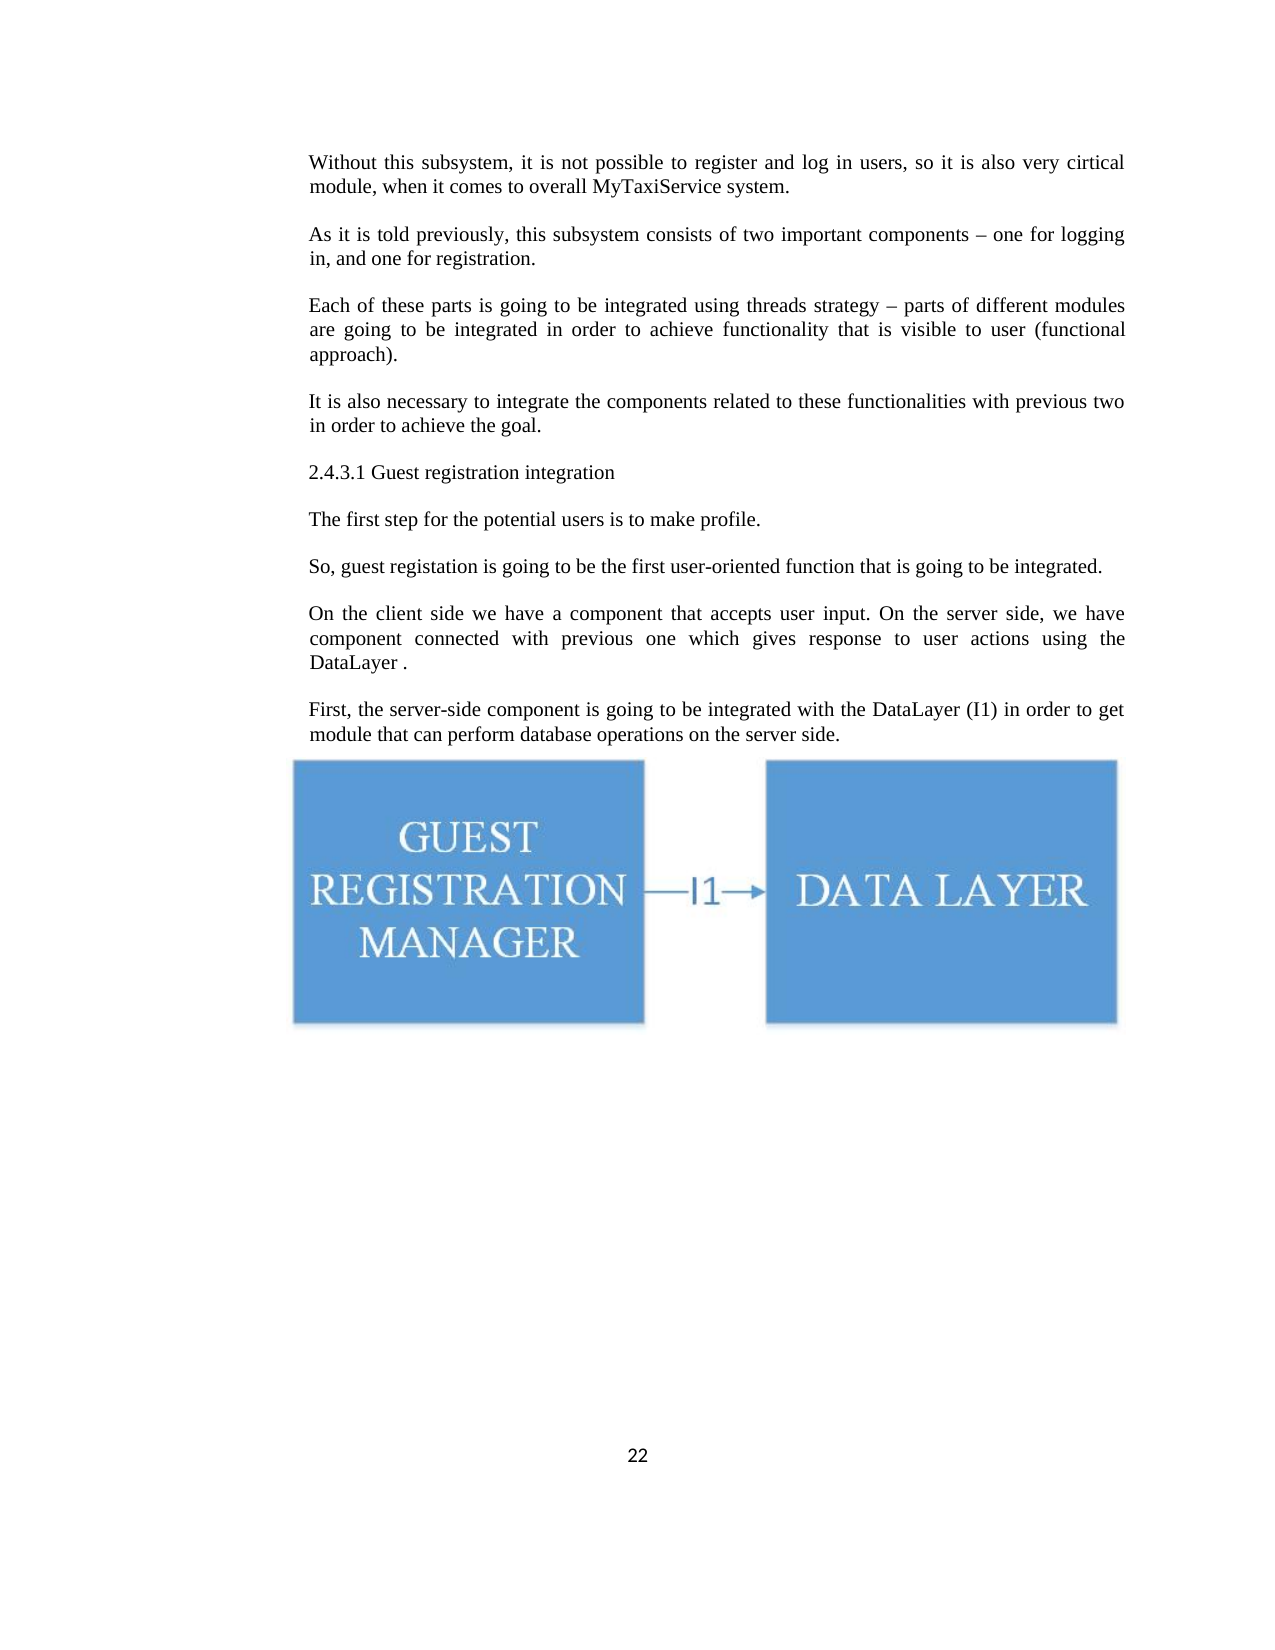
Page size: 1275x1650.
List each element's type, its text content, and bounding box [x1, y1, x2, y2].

text On the client side we have a component that accepts user input. On the server side, we have component connected with previous one which gives response to user actions using the DataLayer . [308, 601, 1127, 674]
text Each of these parts is going to be integrated using threads strategy – parts of different modules are going to be integrated in order to achieve functionality that is visible to user (functional approach). [308, 293, 1127, 366]
text Without this subsystem, it is not possible to register and log in users, so it is also very cirtical module, when it comes to overall MyTaxiService system. [308, 150, 1127, 198]
picture [286, 757, 1126, 1035]
text It is also necessary to integrate the components related to these functionalities with previous two in order to achieve the goal. [308, 389, 1127, 437]
text As it is told previously, this subsystem consists of two important components – one for logging in, and one for registration. [308, 221, 1127, 270]
text 2.4.3.1 Guest registration integration [308, 460, 1127, 484]
text So, guest registation is going to be the first user-oriented function that is going to be integrated. [308, 554, 1127, 578]
text First, the server-side component is going to be integrated with the DataLayer (I1) in order to get module that can perform database operations on the server side. [308, 697, 1127, 746]
text The first step for the potential users is to make profile. [308, 507, 1127, 531]
